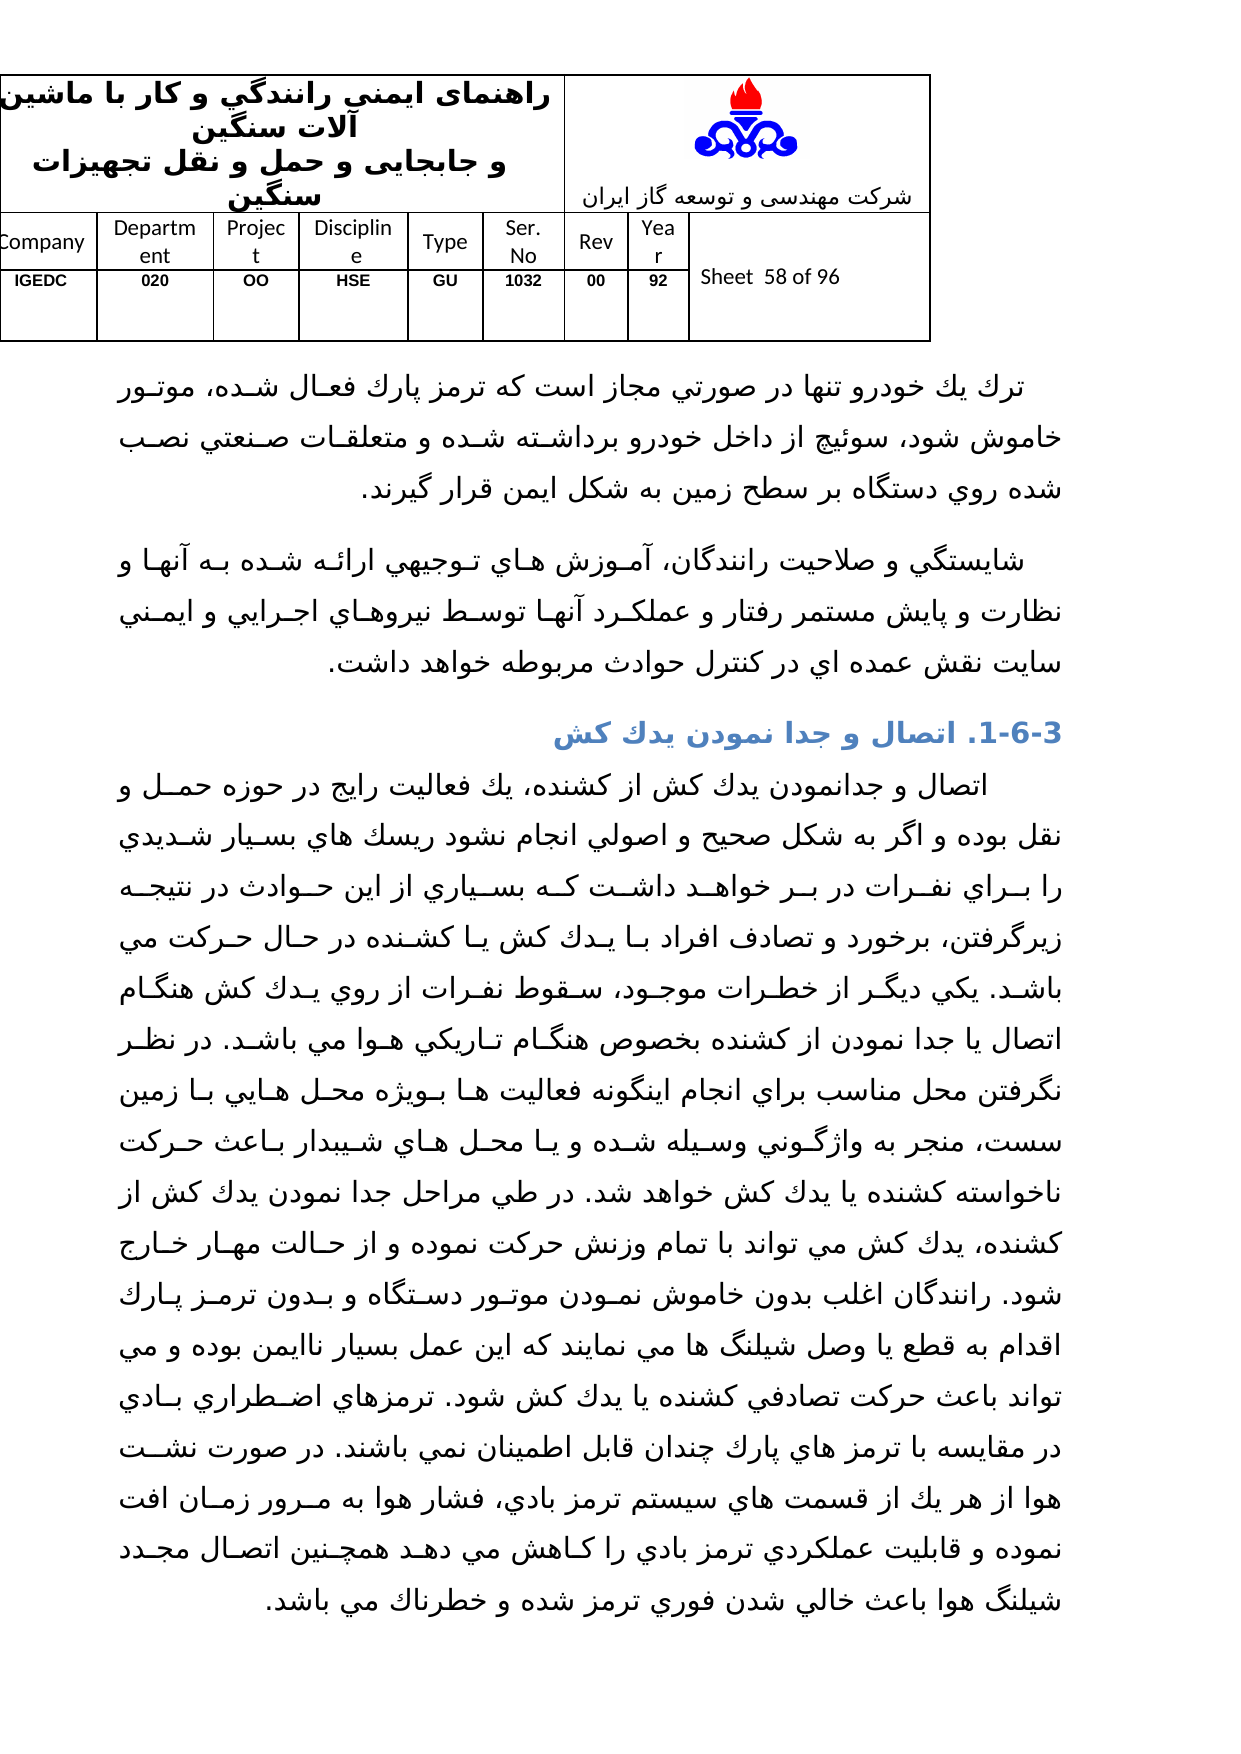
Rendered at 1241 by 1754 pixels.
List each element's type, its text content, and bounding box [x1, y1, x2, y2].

text ترك يك خودرو تنها در صورتي مجاز است كه ترمز پارك فعال شده، موتور خاموش شود، سوئيچ از داخل خودرو برداشته شده و متعلقات صنعتي نصب شده روي دستگاه بر سطح زمين به شكل ايمن قرار گيرند. [118, 369, 1063, 505]
picture [684, 77, 810, 159]
text شايستگي و صلاحيت رانندگان، آموزش هاي توجيهي ارائه شده به آنها و نظارت و پايش مستمر رفتار و عملكرد آنها توسط نيروهاي اجرايي و ايمني سايت نقش عمده اي در كنترل حوادث مربوطه خواهد داشت. [118, 543, 1063, 679]
subtitle 1-6-3. اتصال و جدا نمودن يدك كش [118, 717, 1063, 751]
text اتصال و جدانمودن يدك كش از كشنده، يك فعاليت رايج در حوزه حمل و نقل بوده و اگر به شكل صحيح و اصولي انجام نشود ريسك هاي بسيار شديدي را براي نفرات در بر خواهد داشت كه بسياري از اين حوادث در نتيجه زيرگرفتن، برخورد و تصادف افراد با يدك كش يا كشنده در حال حركت مي باشد. يكي ديگر از خطرات موجود، سقوط نفرات از روي يدك كش هنگام اتصال يا جدا نمودن از كشنده بخصوص هنگام تاريكي هوا مي باشد. در نظر نگرفتن محل مناسب براي انجام اينگونه فعاليت ها بويژه محل هايي با زمين سست، منجر به واژگوني وسيله شده و يا محل هاي شيبدار باعث حركت ناخواسته كشنده يا يدك كش خواهد شد. در طي مراحل جدا نمودن يدك كش از كشنده، يدك كش مي تواند با تمام وزنش حركت نموده و از حالت مهار خارج شود. رانندگان اغلب بدون خاموش نمودن موتور دستگاه و بدون ترمز پارك اقدام به قطع يا وصل شيلنگ ها مي نمايند كه اين عمل بسيار ناايمن بوده و مي تواند باعث حركت تصادفي كشنده يا يدك كش شود. ترمزهاي اضطراري بادي در مقايسه با ترمز هاي پارك چندان قابل اطمينان نمي باشند. در صورت نشت هوا از هر يك از قسمت هاي سيستم ترمز بادي، فشار هوا به مرور زمان افت نموده و قابليت عملكردي ترمز بادي را كاهش مي دهد همچنين اتصال مجدد شيلنگ هوا باعث خالي شدن فوري ترمز شده و خطرناك مي باشد. [118, 768, 1063, 1617]
